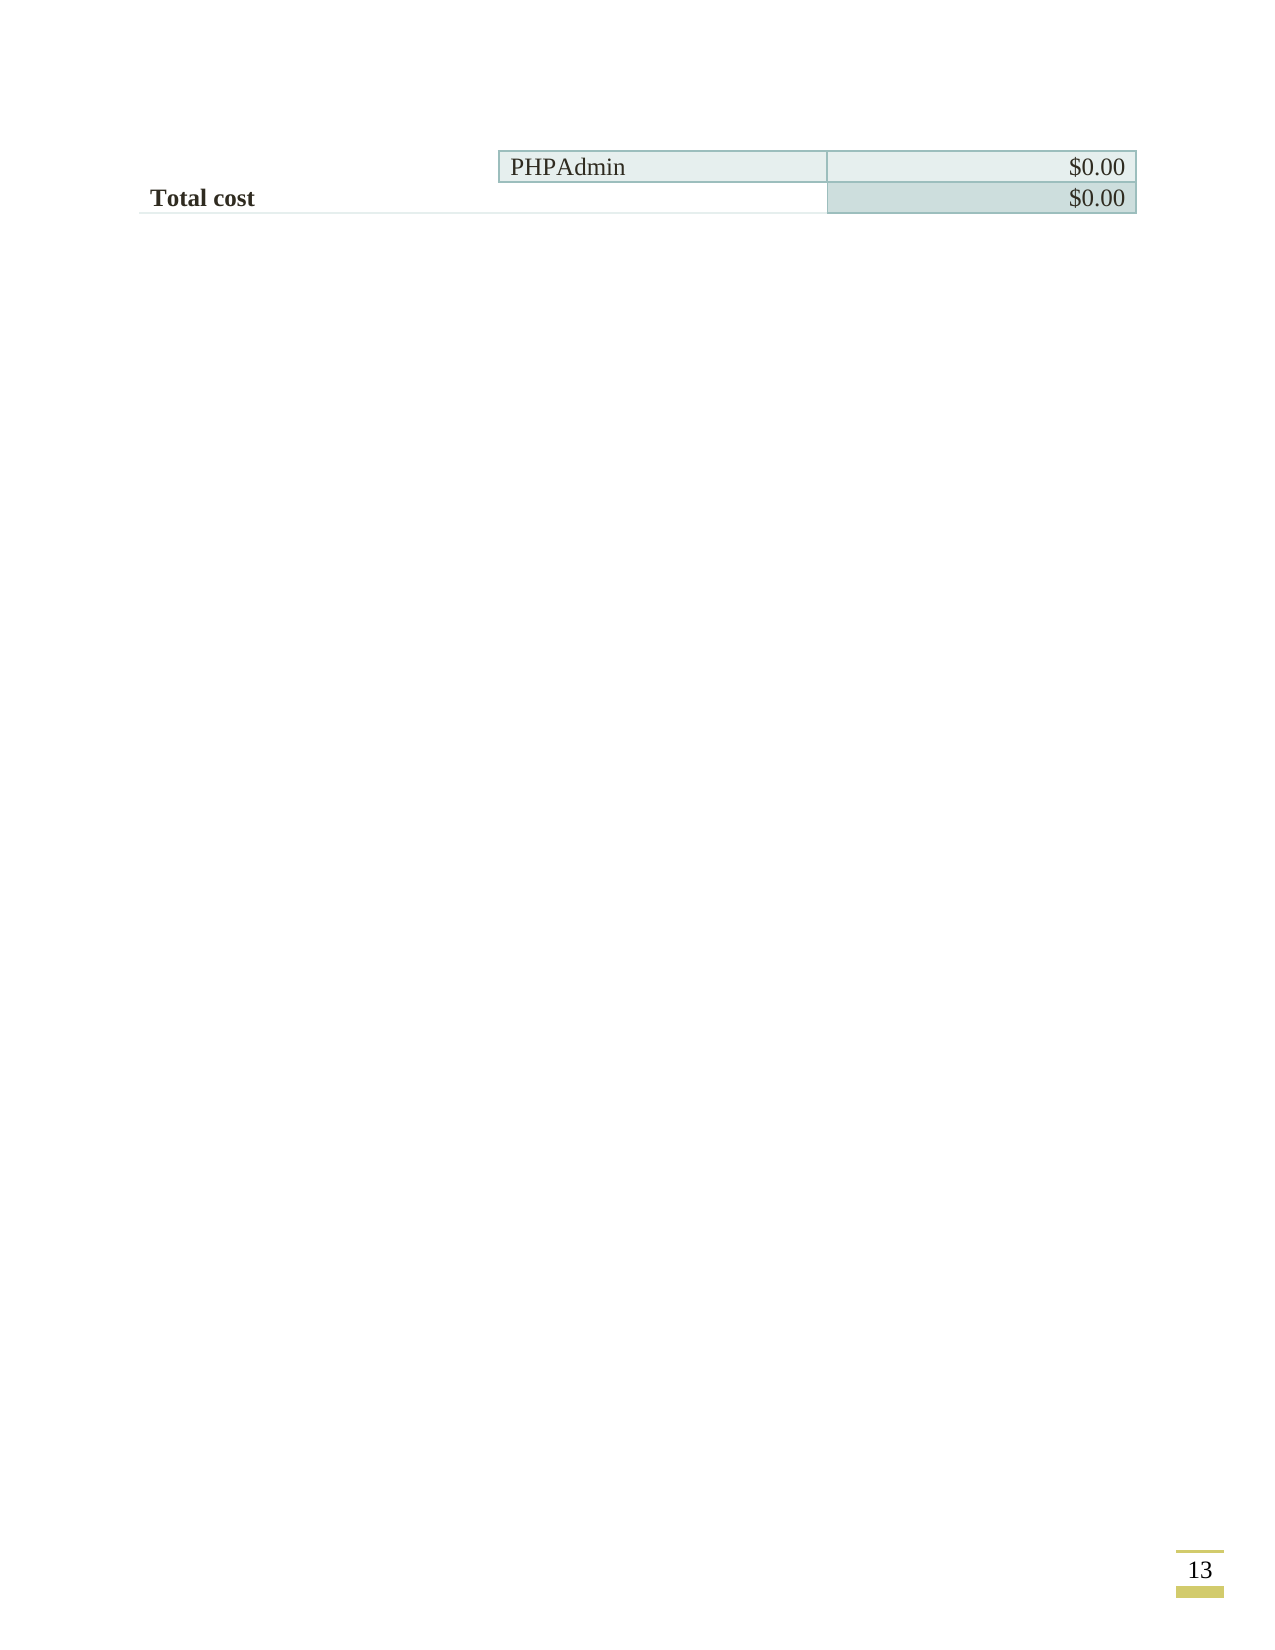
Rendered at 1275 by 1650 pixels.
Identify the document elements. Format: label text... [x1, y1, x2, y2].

table_cell Total cost [139, 181, 827, 212]
table_cell $0.00 [828, 183, 1135, 212]
table_cell $0.00 [828, 152, 1135, 181]
table_cell PHPAdmin [500, 152, 826, 181]
